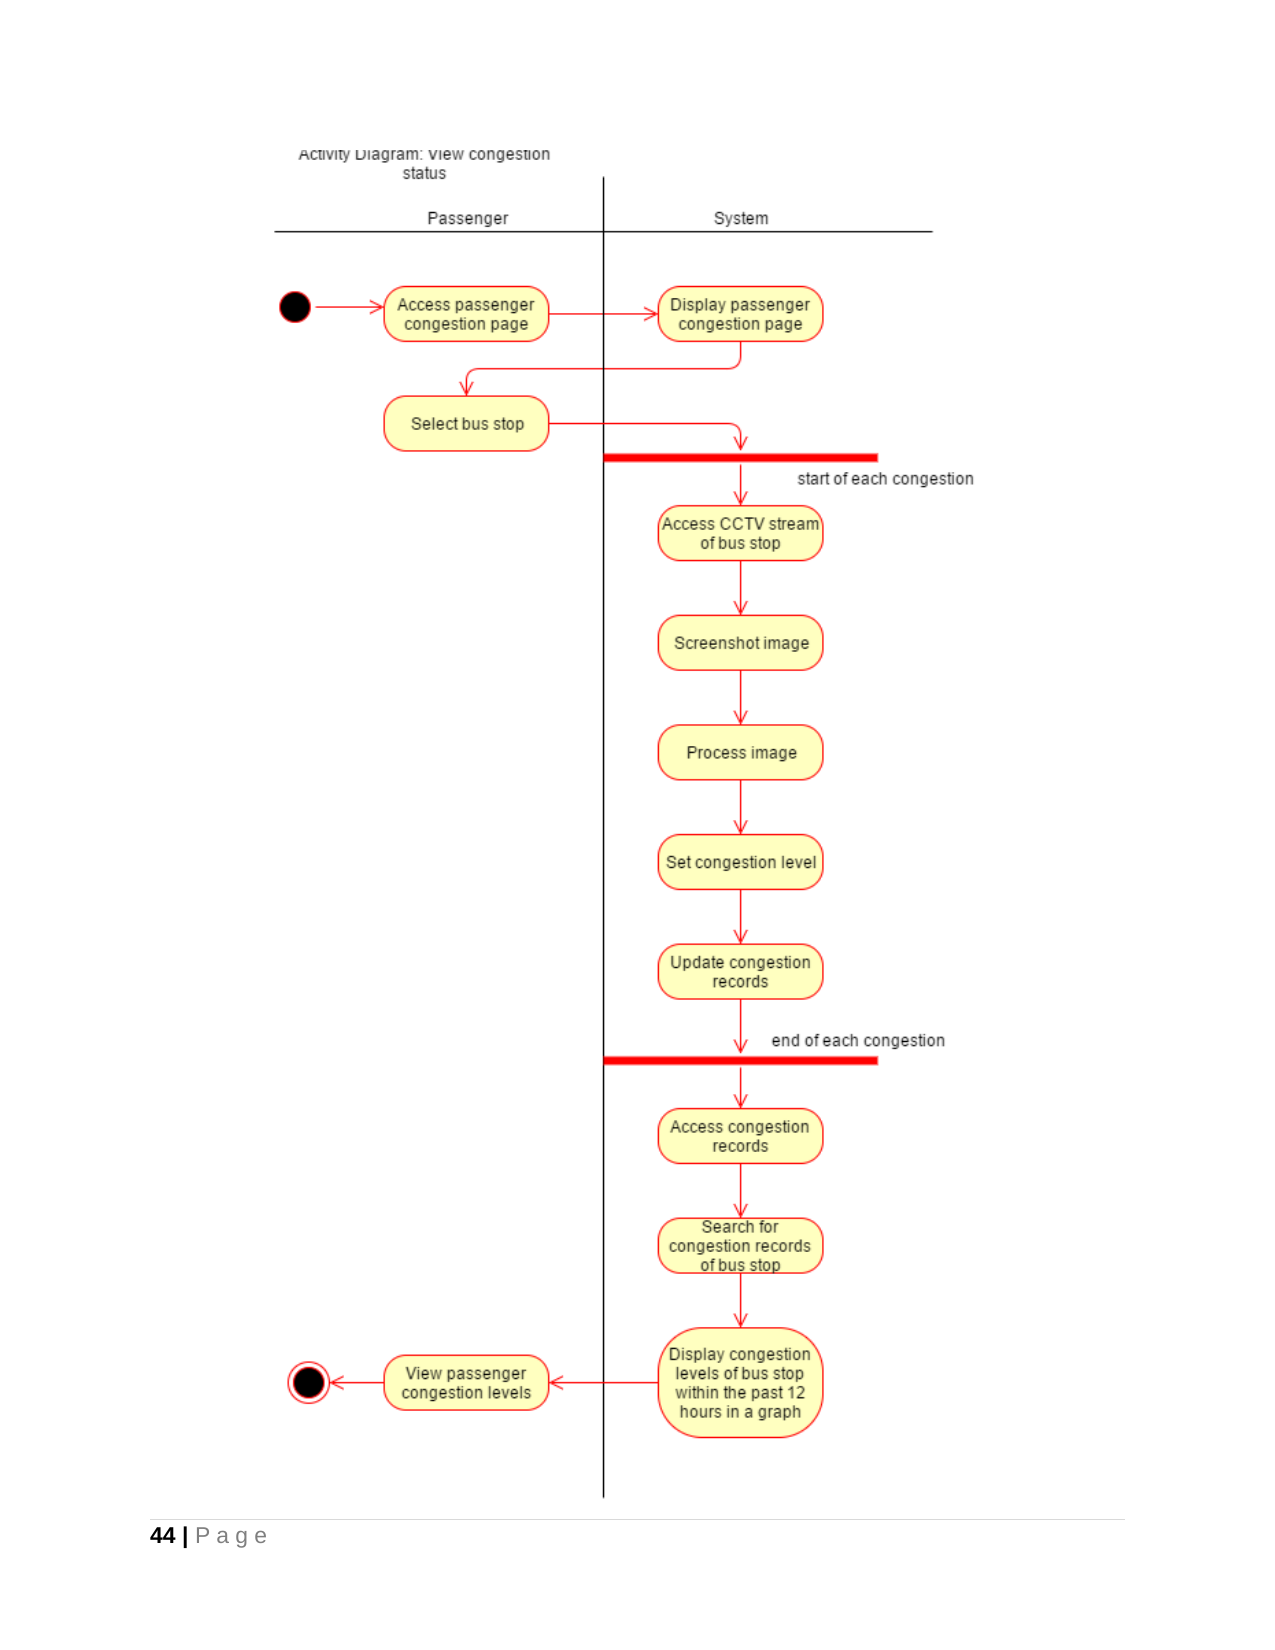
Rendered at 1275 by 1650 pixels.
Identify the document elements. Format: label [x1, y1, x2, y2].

picture [274, 150, 1002, 1500]
